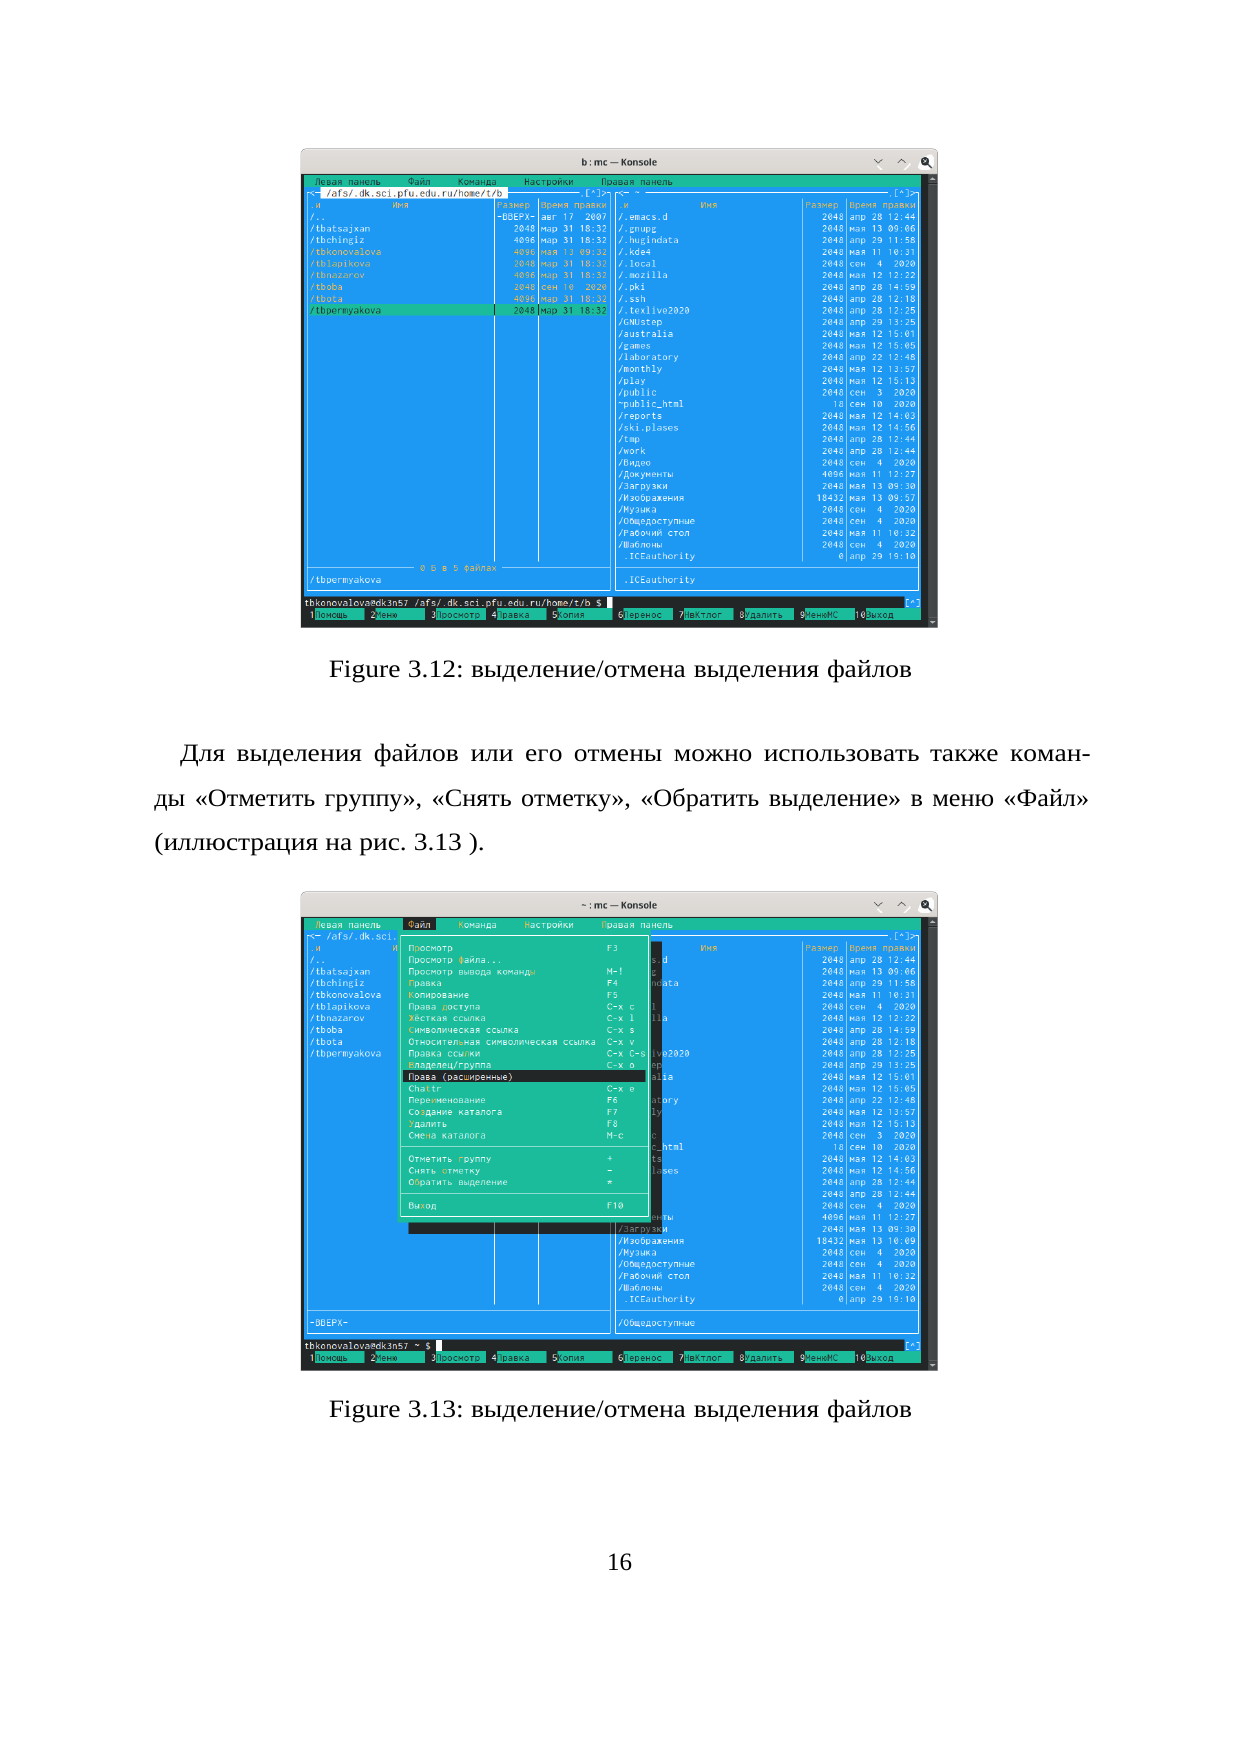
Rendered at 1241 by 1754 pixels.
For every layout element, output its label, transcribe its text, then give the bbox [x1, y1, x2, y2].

text Для выделения файлов или его отмены можно использовать также коман- ды «Отметить группу», «Снять отметку», «Обратить выделение» в меню «Файл» (иллюстрация на рис. 3.13 ). [154, 738, 1091, 856]
picture [294, 143, 944, 634]
text Figure 3.12: выделение/отмена выделения файлов [262, 654, 978, 683]
picture [294, 886, 944, 1377]
